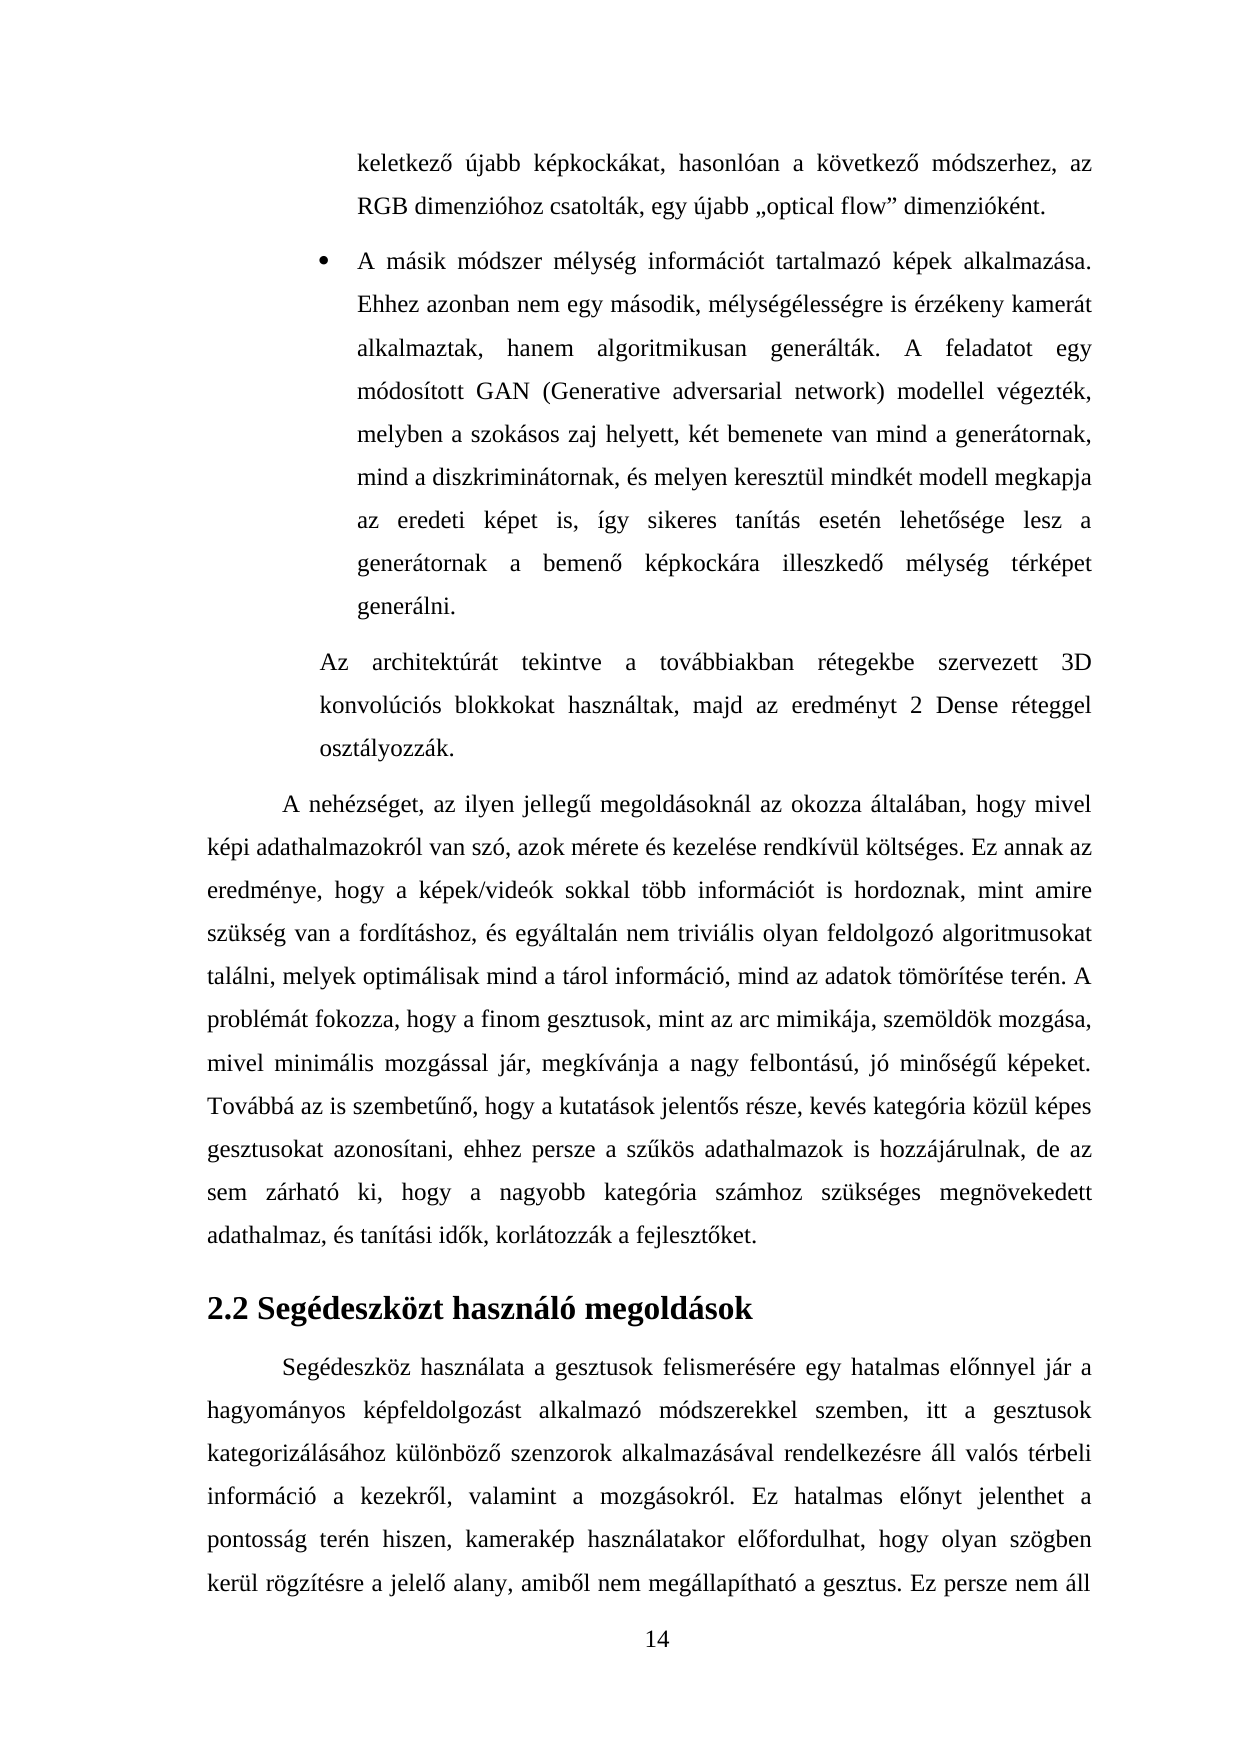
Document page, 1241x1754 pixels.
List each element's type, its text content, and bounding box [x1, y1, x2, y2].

list A másik módszer mélység információt tartalmazó képek alkalmazása. Ehhez azonban nem egy második, mélységélességre is érzékeny kamerát alkalmaztak, hanem algoritmikusan generálták. A feladatot egy módosított GAN (Generative adversarial network) modellel végezték, melyben a szokásos zaj helyett, két bemenete van mind a generátornak, mind a diszkriminátornak, és melyen keresztül mindkét modell megkapja az eredeti képet is, így sikeres tanítás esetén lehetősége lesz a generátornak a bemenő képkockára illeszkedő mélység térképet generálni. [319, 246, 1092, 620]
text A nehézséget, az ilyen jellegű megoldásoknál az okozza általában, hogy mivel képi adathalmazokról van szó, azok mérete és kezelése rendkívül költséges. Ez annak az eredménye, hogy a képek/videók sokkal több információt is hordoznak, mint amire szükség van a fordításhoz, és egyáltalán nem triviális olyan feldolgozó algoritmusokat találni, melyek optimálisak mind a tárol információ, mind az adatok tömörítése terén. A problémát fokozza, hogy a finom gesztusok, mint az arc mimikája, szemöldök mozgása, mivel minimális mozgással jár, megkívánja a nagy felbontású, jó minőségű képeket. Továbbá az is szembetűnő, hogy a kutatások jelentős része, kevés kategória közül képes gesztusokat azonosítani, ehhez persze a szűkös adathalmazok is hozzájárulnak, de az sem zárható ki, hogy a nagyobb kategória számhoz szükséges megnövekedett adathalmaz, és tanítási idők, korlátozzák a fejlesztőket. [207, 789, 1092, 1249]
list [319, 148, 1092, 219]
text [207, 1352, 1092, 1596]
text Az architektúrát tekintve a továbbiakban rétegekbe szervezett 3D konvolúciós blokkokat használtak, majd az eredményt 2 Dense réteggel osztályozzák. [319, 647, 1092, 762]
subtitle Segédeszközt használó megoldások [207, 1288, 1092, 1327]
